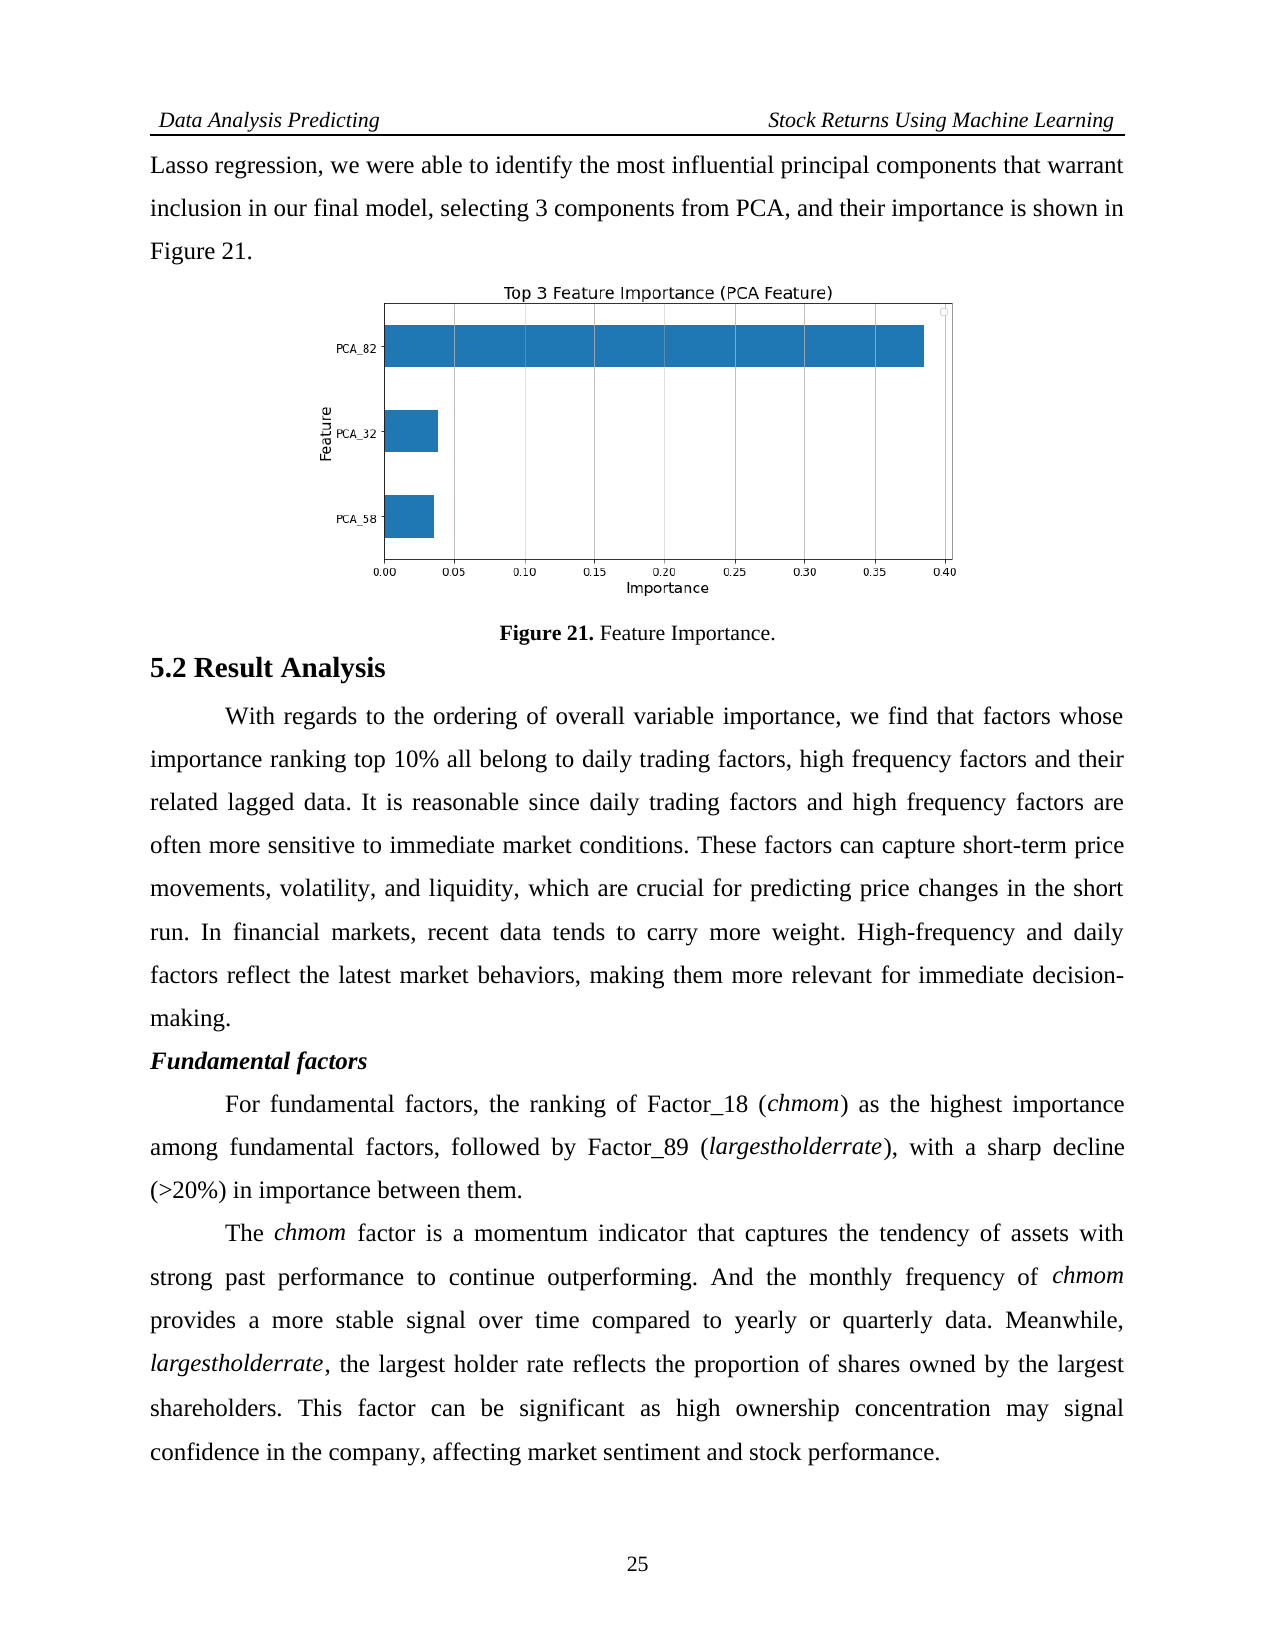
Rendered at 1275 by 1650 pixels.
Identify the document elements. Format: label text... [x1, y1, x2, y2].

text For fundamental factors, the ranking of Factor_18 () as the highest importance among fundamental factors, followed by Factor_89 (), with a sharp decline (>20%) in importance between them. [150, 1089, 1125, 1204]
text 5.2 Result Analysis [150, 651, 1125, 684]
text Fundamental factors [150, 1046, 1125, 1075]
text With regards to the ordering of overall variable importance, we find that factors whose importance ranking top 10% all belong to daily trading factors, high frequency factors and their related lagged data. It is reasonable since daily trading factors and high frequency factors are often more sensitive to immediate market conditions. These factors can capture short-term price movements, volatility, and liquidity, which are crucial for predicting price changes in the short run. In financial markets, recent data tends to carry more weight. High-frequency and daily factors reflect the latest market behaviors, making them more relevant for immediate decision-making. [150, 701, 1125, 1032]
text The factor is a momentum indicator that captures the tendency of assets with strong past performance to continue outperforming. And the monthly frequency of provides a more stable signal over time compared to yearly or quarterly data. Meanwhile, , the largest holder rate reflects the proportion of shares owned by the largest shareholders. This factor can be significant as high ownership concentration may signal confidence in the company, affecting market sentiment and stock performance. [150, 1218, 1125, 1465]
picture [312, 279, 963, 601]
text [150, 150, 1125, 265]
text Figure 21. Feature Importance. [150, 601, 1125, 651]
